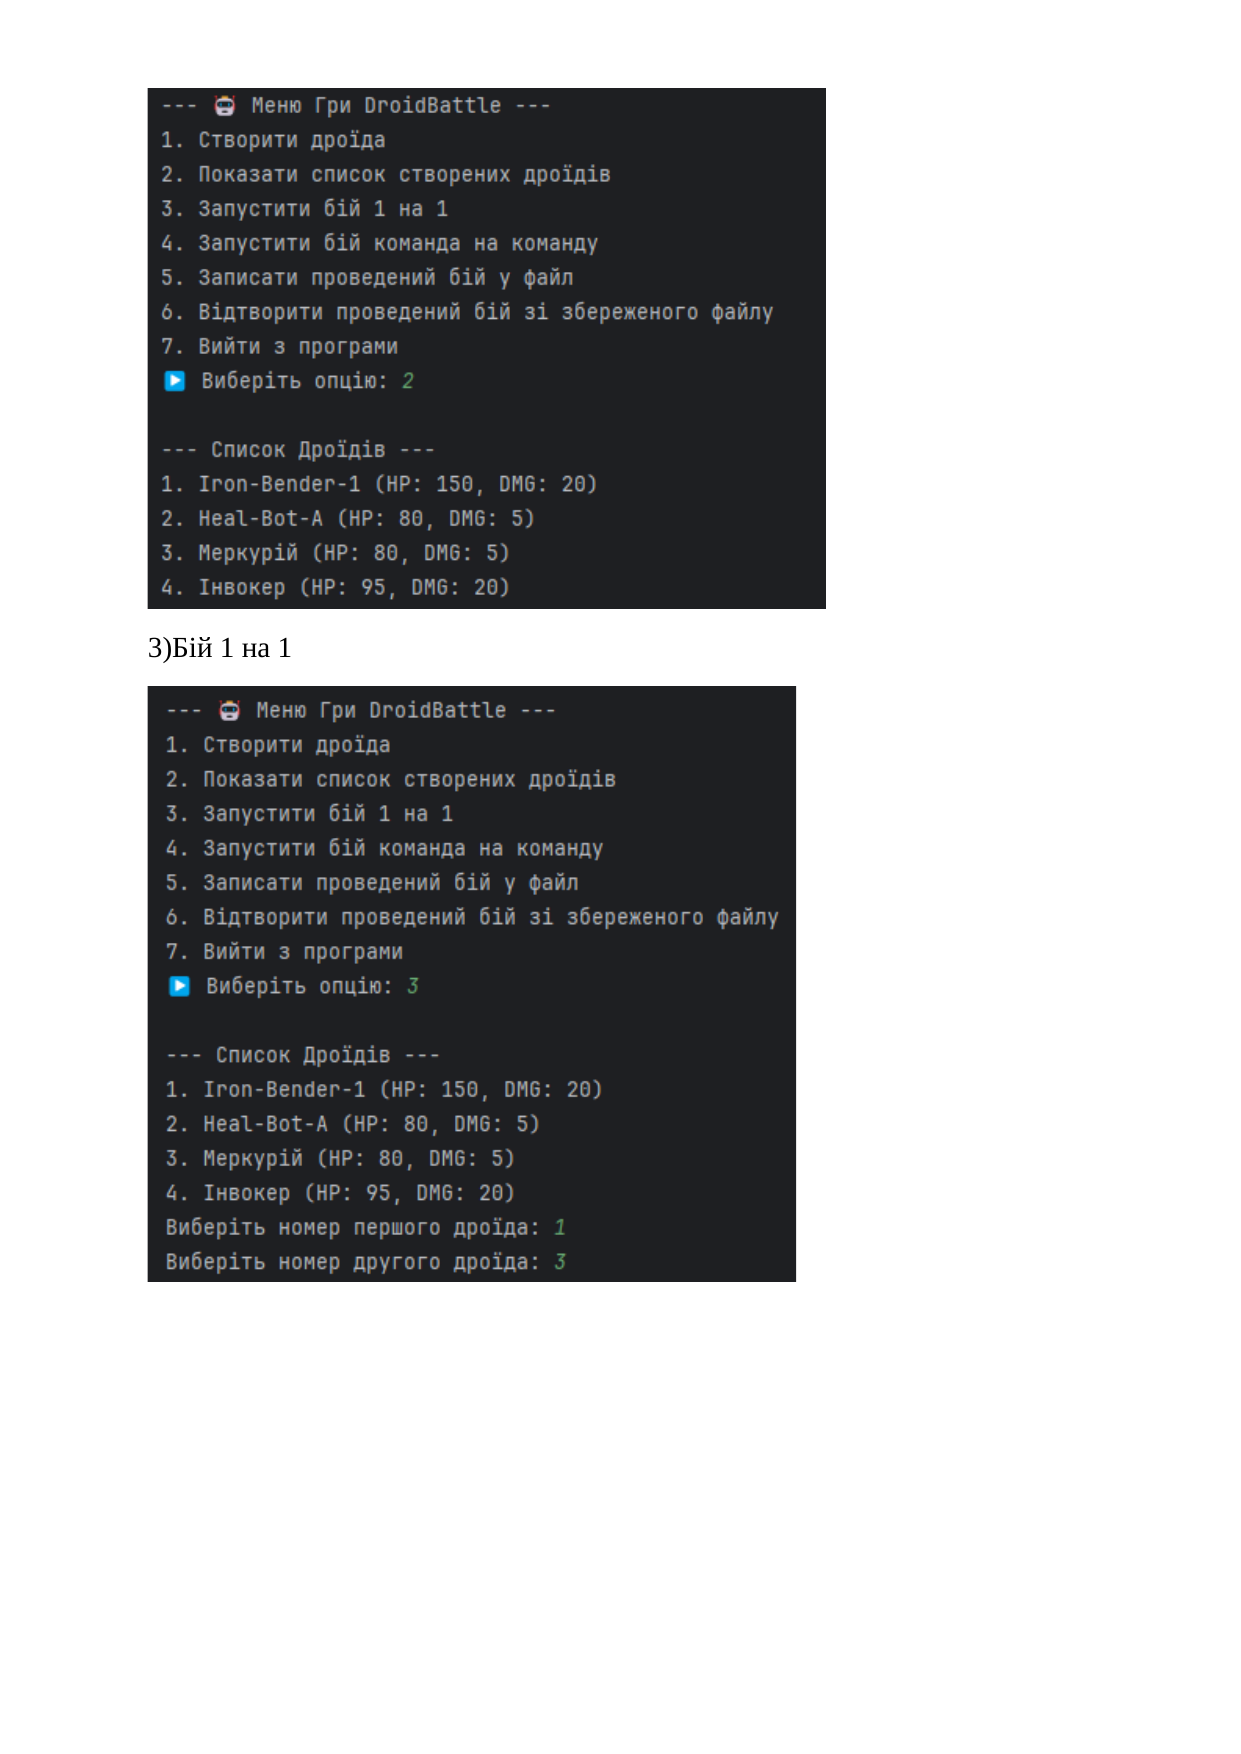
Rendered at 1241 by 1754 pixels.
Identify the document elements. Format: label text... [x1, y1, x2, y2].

text 3)Бій 1 на 1 [148, 630, 1152, 664]
picture [147, 686, 797, 1282]
picture [147, 88, 826, 609]
